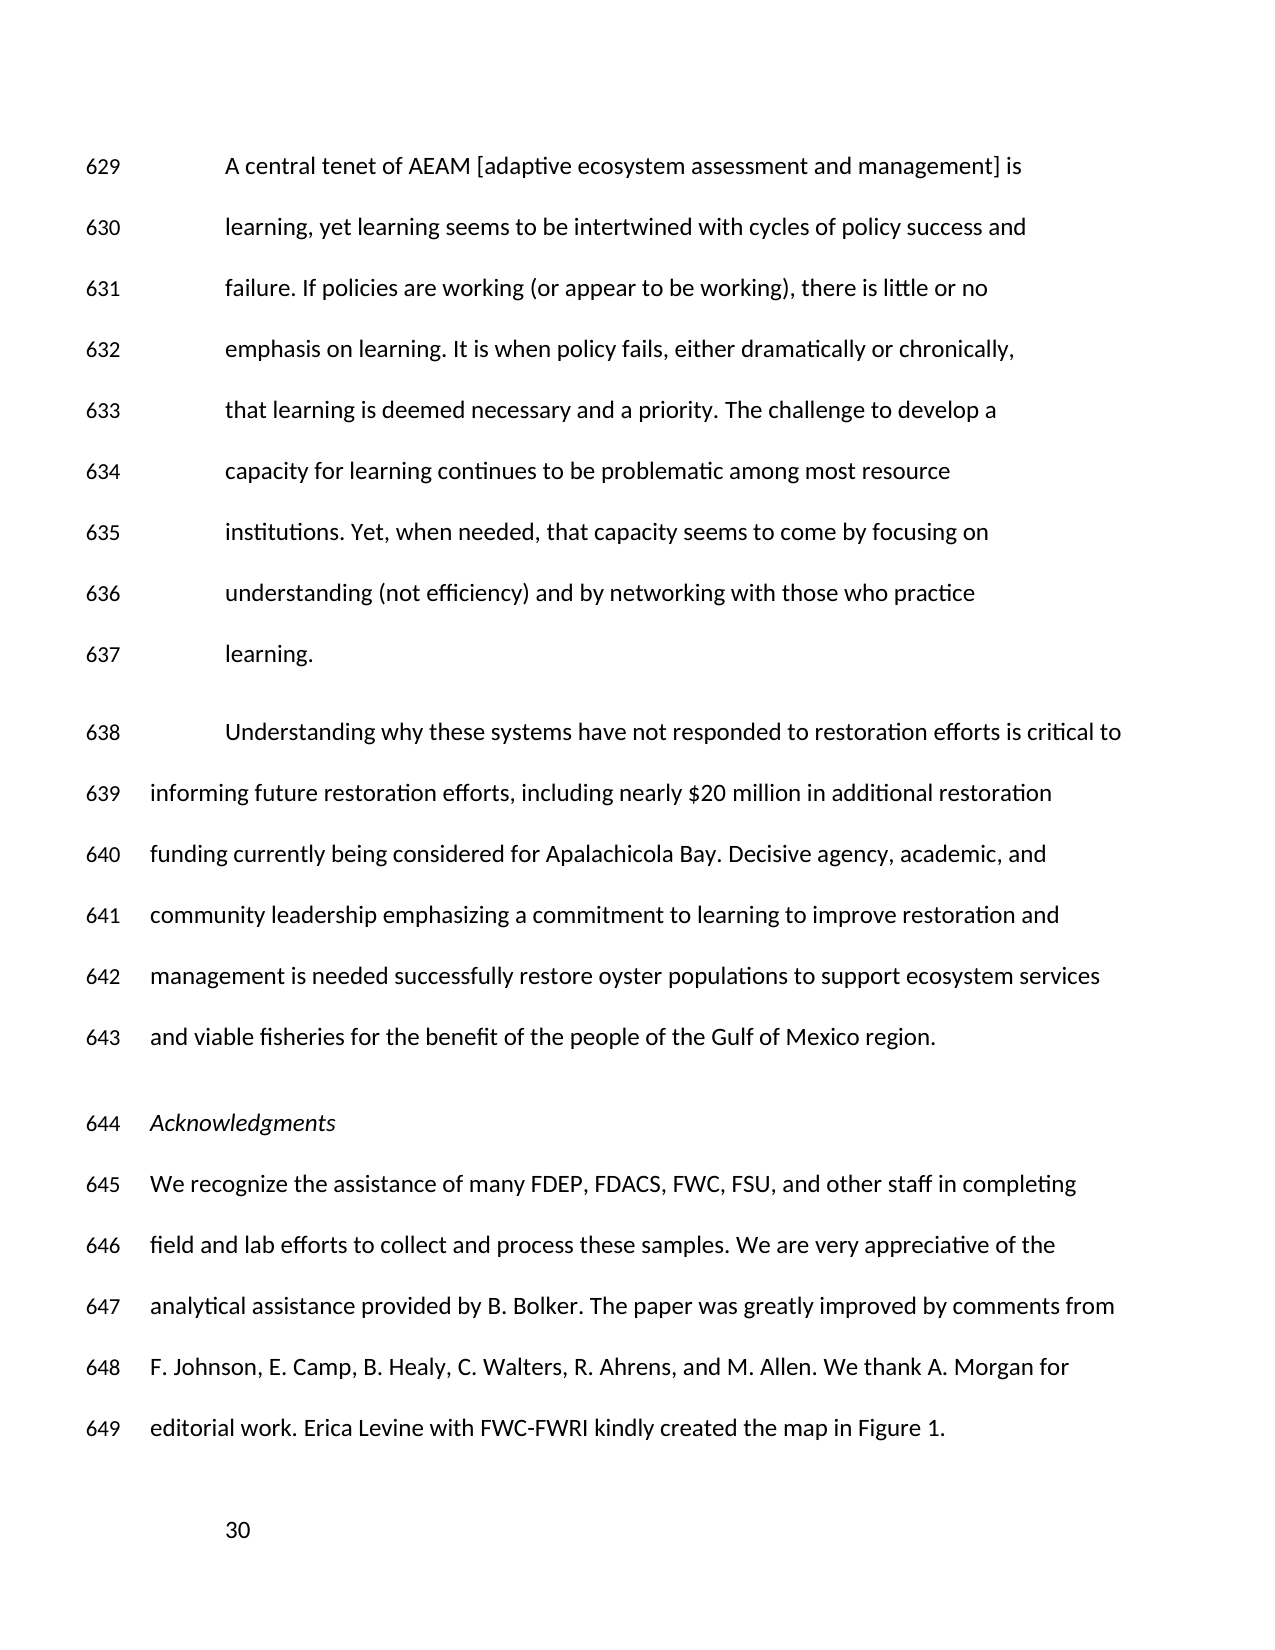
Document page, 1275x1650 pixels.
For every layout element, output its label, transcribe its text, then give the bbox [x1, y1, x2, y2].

subtitle Acknowledgments [150, 1107, 1125, 1138]
text Understanding why these systems have not responded to restoration efforts is critical to informing future restoration efforts, including nearly $20 million in additional restoration funding currently being considered for Apalachicola Bay. Decisive agency, academic, and community leadership emphasizing a commitment to learning to improve restoration and management is needed successfully restore oyster populations to support ecosystem services and viable fisheries for the benefit of the people of the Gulf of Mexico region. [150, 716, 1125, 1052]
text A central tenet of AEAM [adaptive ecosystem assessment and management] is learning, yet learning seems to be intertwined with cycles of policy success and failure. If policies are working (or appear to be working), there is little or no emphasis on learning. It is when policy fails, either dramatically or chronically, that learning is deemed necessary and a priority. The challenge to develop a capacity for learning continues to be problematic among most resource institutions. Yet, when needed, that capacity seems to come by focusing on understanding (not efficiency) and by networking with those who practice learning. [225, 150, 1050, 669]
text We recognize the assistance of many FDEP, FDACS, FWC, FSU, and other staff in completing field and lab efforts to collect and process these samples. We are very appreciative of the analytical assistance provided by B. Bolker. The paper was greatly improved by comments from F. Johnson, E. Camp, B. Healy, C. Walters, R. Ahrens, and M. Allen. We thank A. Morgan for editorial work. Erica Levine with FWC-FWRI kindly created the map in Figure 1. [150, 1168, 1125, 1443]
